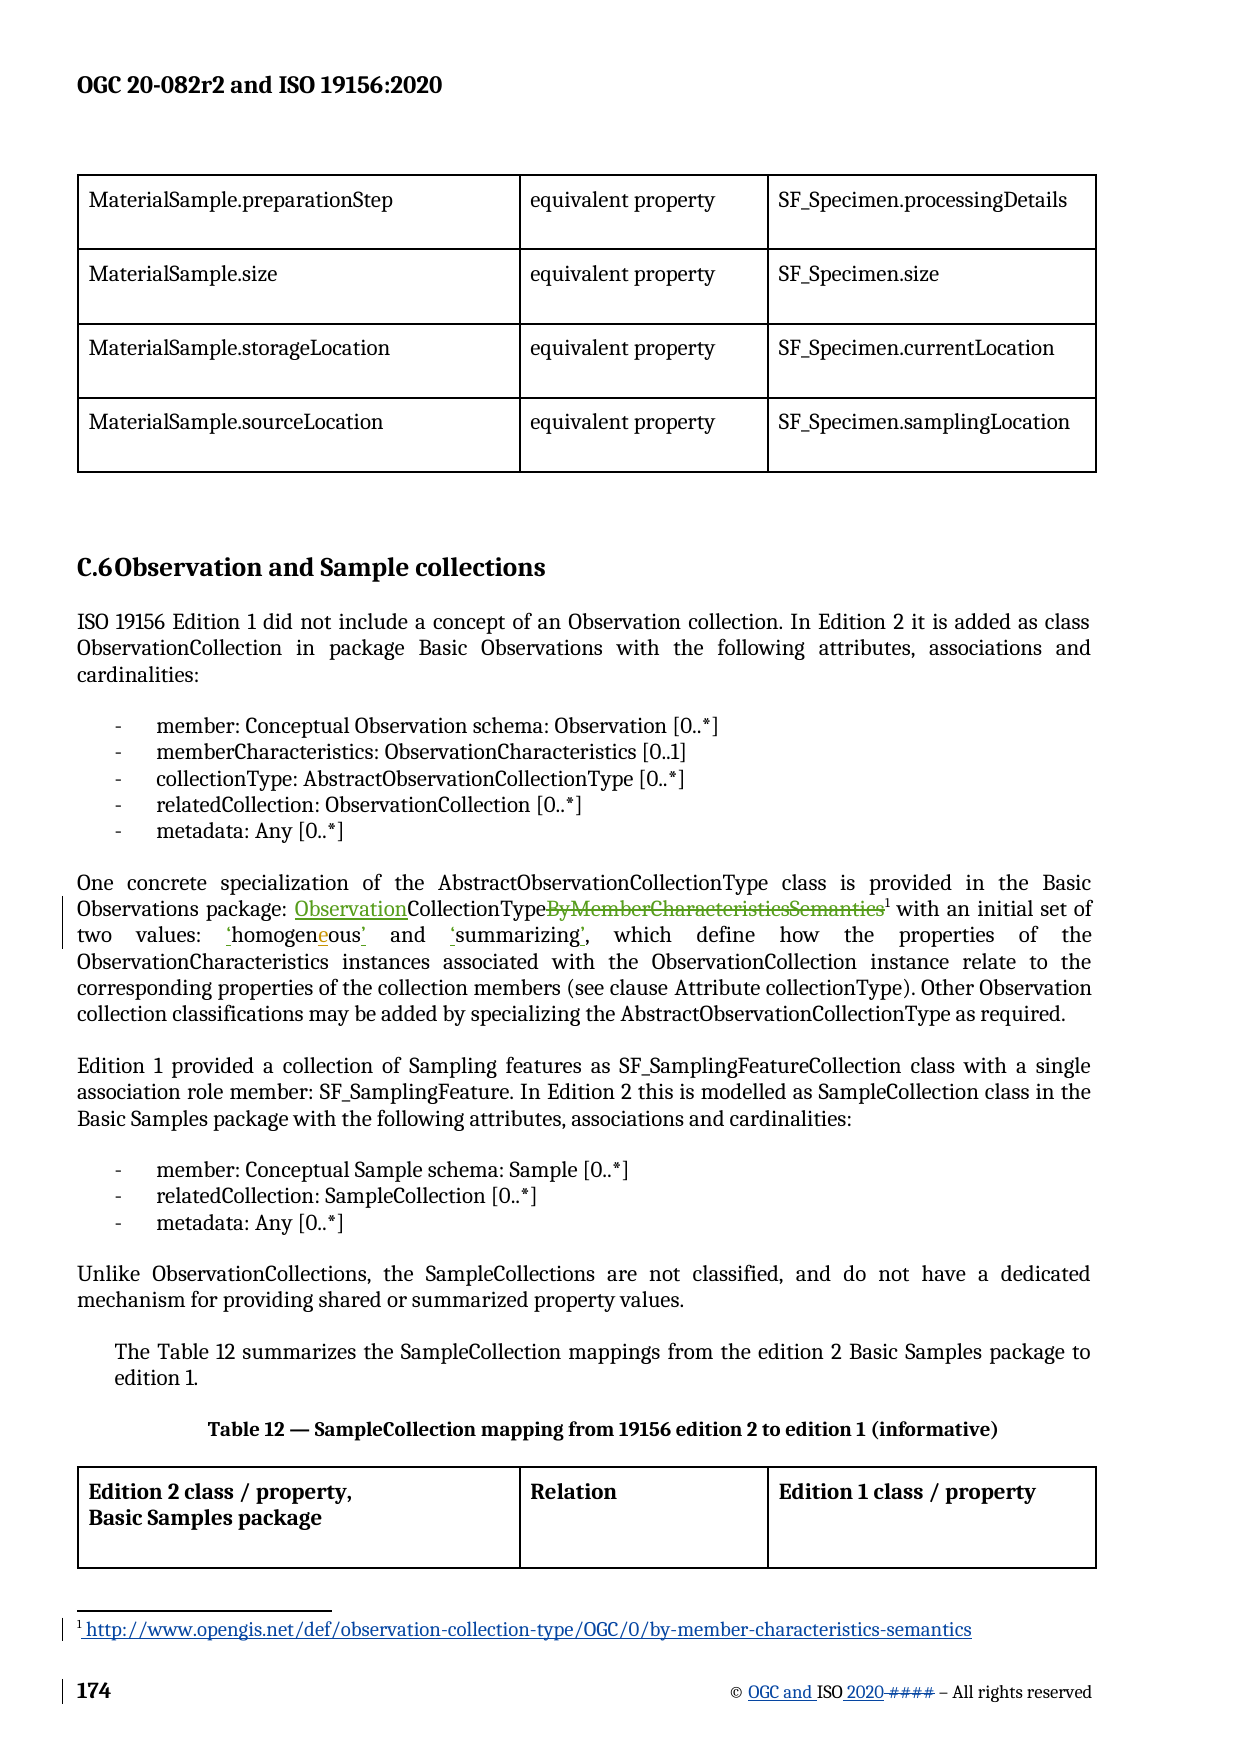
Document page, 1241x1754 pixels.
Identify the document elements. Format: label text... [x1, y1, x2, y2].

list relatedCollection: SampleCollection [0..*] [114, 1183, 1092, 1209]
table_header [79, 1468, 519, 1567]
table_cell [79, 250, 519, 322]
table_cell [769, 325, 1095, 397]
text One concrete specialization of the AbstractObservationCollectionType class is provided in the Basic Observations package: CollectionType with an initial set of two values: homogenous and summarizing, which define how the properties of the ObservationCharacteristics instances associated with the ObservationCollection instance relate to the corresponding properties of the collection members (see clause Attribute collectionType). Other Observation collection classifications may be added by specializing the AbstractObservationCollectionType as required. [77, 869, 1092, 1028]
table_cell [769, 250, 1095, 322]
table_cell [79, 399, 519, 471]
list memberCharacteristics: ObservationCharacteristics [0..1] [114, 739, 1092, 765]
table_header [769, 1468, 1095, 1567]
text Table 12 — SampleCollection mapping from 19156 edition 2 to edition 1 (informative) [114, 1416, 1092, 1441]
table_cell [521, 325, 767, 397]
text Observation and Sample collections [77, 552, 1092, 584]
text The Table 12 summarizes the SampleCollection mappings from the edition 2 Basic Samples package to edition 1. [114, 1338, 1092, 1391]
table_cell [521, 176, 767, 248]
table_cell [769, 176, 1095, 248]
list relatedCollection: ObservationCollection [0..*] [114, 792, 1092, 818]
text Unlike ObservationCollections, the SampleCollections are not classified, and do not have a dedicated mechanism for providing shared or summarized property values. [77, 1261, 1092, 1313]
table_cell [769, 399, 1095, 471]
list member: Conceptual Observation schema: Observation [0..*] [114, 713, 1092, 739]
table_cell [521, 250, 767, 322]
list metadata: Any [0..*] [114, 1209, 1092, 1236]
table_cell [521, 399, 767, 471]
text Edition 1 provided a collection of Sampling features as SF_SamplingFeatureCollection class with a single association role member: SF_SamplingFeature. In Edition 2 this is modelled as SampleCollection class in the Basic Samples package with the following attributes, associations and cardinalities: [77, 1053, 1092, 1132]
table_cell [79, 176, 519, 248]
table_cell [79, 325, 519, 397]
list member: Conceptual Sample schema: Sample [0..*] [114, 1157, 1092, 1183]
text ISO 19156 Edition 1 did not include a concept of an Observation collection. In Edition 2 it is added as class ObservationCollection in package Basic Observations with the following attributes, associations and cardinalities: [77, 609, 1092, 688]
list metadata: Any [0..*] [114, 818, 1092, 844]
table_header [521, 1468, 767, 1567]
list collectionType: AbstractObservationCollectionType [0..*] [114, 765, 1092, 792]
